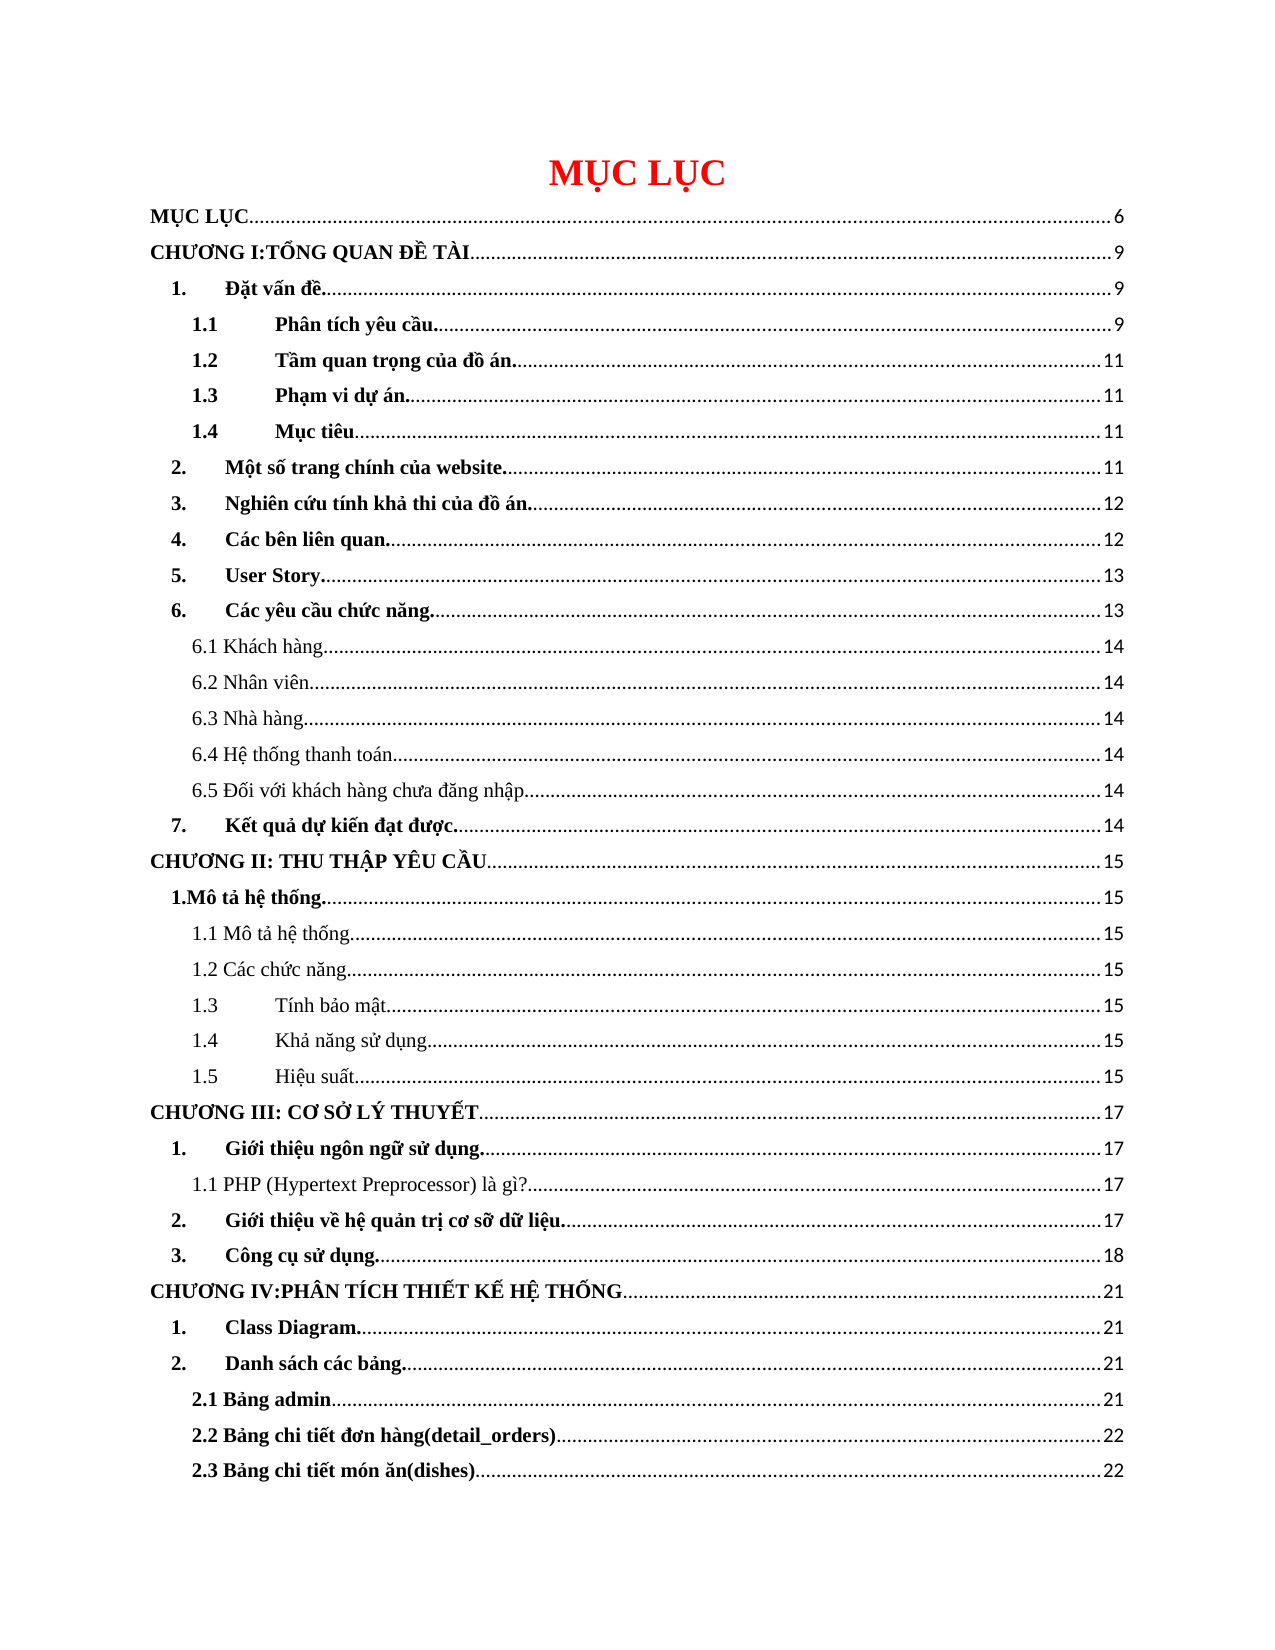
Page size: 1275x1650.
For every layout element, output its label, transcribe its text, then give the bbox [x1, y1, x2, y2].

text 5. User Story. 13 [171, 562, 1125, 587]
text 1.4 Khả năng sử dụng. 15 [192, 1028, 1125, 1053]
text 1.4 Mục tiêu 11 [192, 418, 1125, 444]
text 2.3 Bảng chi tiết món ăn(dishes) 22 [192, 1458, 1125, 1483]
text 1.2 Các chức năng. 15 [192, 956, 1125, 981]
text CHƯƠNG III: CƠ SỞ LÝ THUYẾT 17 [150, 1099, 1125, 1125]
text 2.1 Bảng admin 21 [192, 1386, 1125, 1411]
text 1. Giới thiệu ngôn ngữ sử dụng. 17 [171, 1135, 1125, 1161]
text 3. Nghiên cứu tính khả thi của đồ án. 12 [171, 490, 1125, 516]
text 1.1 Phân tích yêu cầu. 9 [192, 311, 1125, 336]
text 1.3 Phạm vi dự án. 11 [192, 383, 1125, 408]
text CHƯƠNG IV:PHÂN TÍCH THIẾT KẾ HỆ THỐNG 21 [150, 1278, 1125, 1304]
text 1.3 Tính bảo mật. 15 [192, 992, 1125, 1017]
text 6. Các yêu cầu chức năng. 13 [171, 598, 1125, 623]
text MỤC LỤC 6 [150, 203, 1125, 229]
text 7. Kết quả dự kiến đạt được. 14 [171, 813, 1125, 838]
text 3. Công cụ sử dụng. 18 [171, 1243, 1125, 1268]
text 1.5 Hiệu suất. 15 [192, 1063, 1125, 1089]
text 6.2 Nhân viên 14 [192, 669, 1125, 695]
text 2. Giới thiệu về hệ quản trị cơ sỡ dữ liệu. 17 [171, 1207, 1125, 1232]
text 1.1 PHP (Hypertext Preprocessor) là gì? 17 [192, 1171, 1125, 1196]
text 4. Các bên liên quan. 12 [171, 526, 1125, 551]
text 6.1 Khách hàng 14 [192, 633, 1125, 659]
text 1.1 Mô tả hệ thống. 15 [192, 920, 1125, 946]
text 6.3 Nhà hàng 14 [192, 705, 1125, 731]
text 2.2 Bảng chi tiết đơn hàng(detail_orders) 22 [192, 1422, 1125, 1447]
text CHƯƠNG I:TỔNG QUAN ĐỀ TÀI 9 [150, 239, 1125, 265]
text 6.4 Hệ thống thanh toán 14 [192, 741, 1125, 766]
text 2. Một số trang chính của website. 11 [171, 454, 1125, 480]
text 1. Class Diagram. 21 [171, 1314, 1125, 1340]
text CHƯƠNG II: THU THẬP YÊU CẦU 15 [150, 848, 1125, 874]
text 2. Danh sách các bảng. 21 [171, 1350, 1125, 1376]
text 1.Mô tả hệ thống. 15 [171, 884, 1125, 910]
text 1.2 Tầm quan trọng của đồ án. 11 [192, 347, 1125, 372]
text 1. Đặt vấn đề. 9 [171, 275, 1125, 301]
text MỤC LỤC [150, 150, 1125, 193]
text 6.5 Đối với khách hàng chưa đăng nhập 14 [192, 777, 1125, 802]
